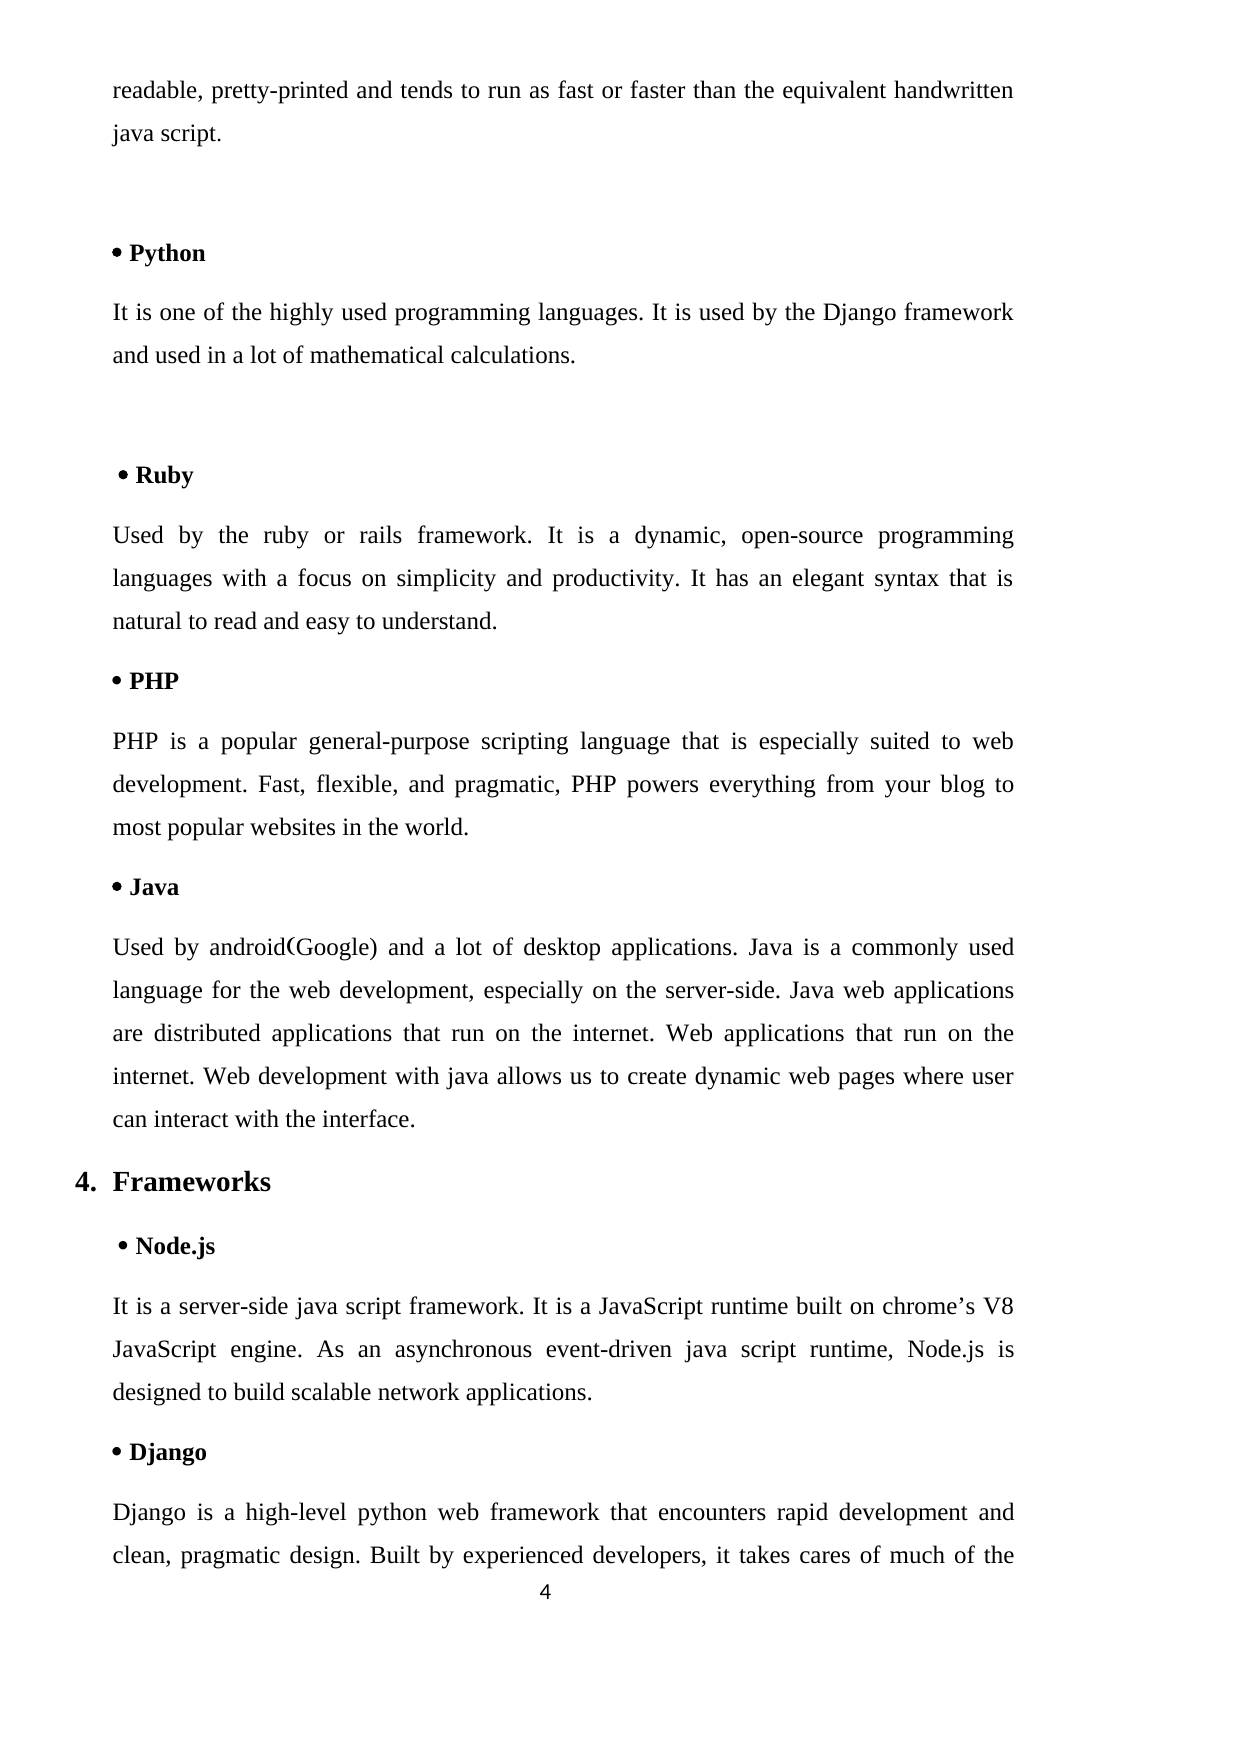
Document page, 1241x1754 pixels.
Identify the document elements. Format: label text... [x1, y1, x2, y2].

text PHP [112, 666, 1015, 695]
text Used by the ruby or rails framework. It is a dynamic, open-source programming languages with a focus on simplicity and productivity. It has an elegant syntax that is natural to read and easy to understand. [112, 520, 1015, 635]
text It is a server-side java script framework. It is a JavaScript runtime built on chrome’s V8 JavaScript engine. As an asynchronous event-driven java script runtime, Node.js is designed to build scalable network applications. [112, 1291, 1015, 1406]
text Java [112, 872, 1015, 901]
text Python [75, 238, 1015, 266]
text Django [112, 1437, 1015, 1466]
list Frameworks [75, 1164, 1015, 1197]
text PHP is a popular general-purpose scripting language that is especially suited to web development. Fast, flexible, and pragmatic, PHP powers everything from your blog to most popular websites in the world. [112, 726, 1015, 841]
text Node.js [112, 1231, 1015, 1260]
text Used by androidGoogle) and a lot of desktop applications. Java is a commonly used language for the web development, especially on the server-side. Java web applications are distributed applications that run on the internet. Web applications that run on the internet. Web development with java allows us to create dynamic web pages where user can interact with the interface. [112, 932, 1015, 1133]
text Ruby [112, 460, 1015, 489]
text It is one of the highly used programming languages. It is used by the Django framework and used in a lot of mathematical calculations. [112, 297, 1015, 369]
